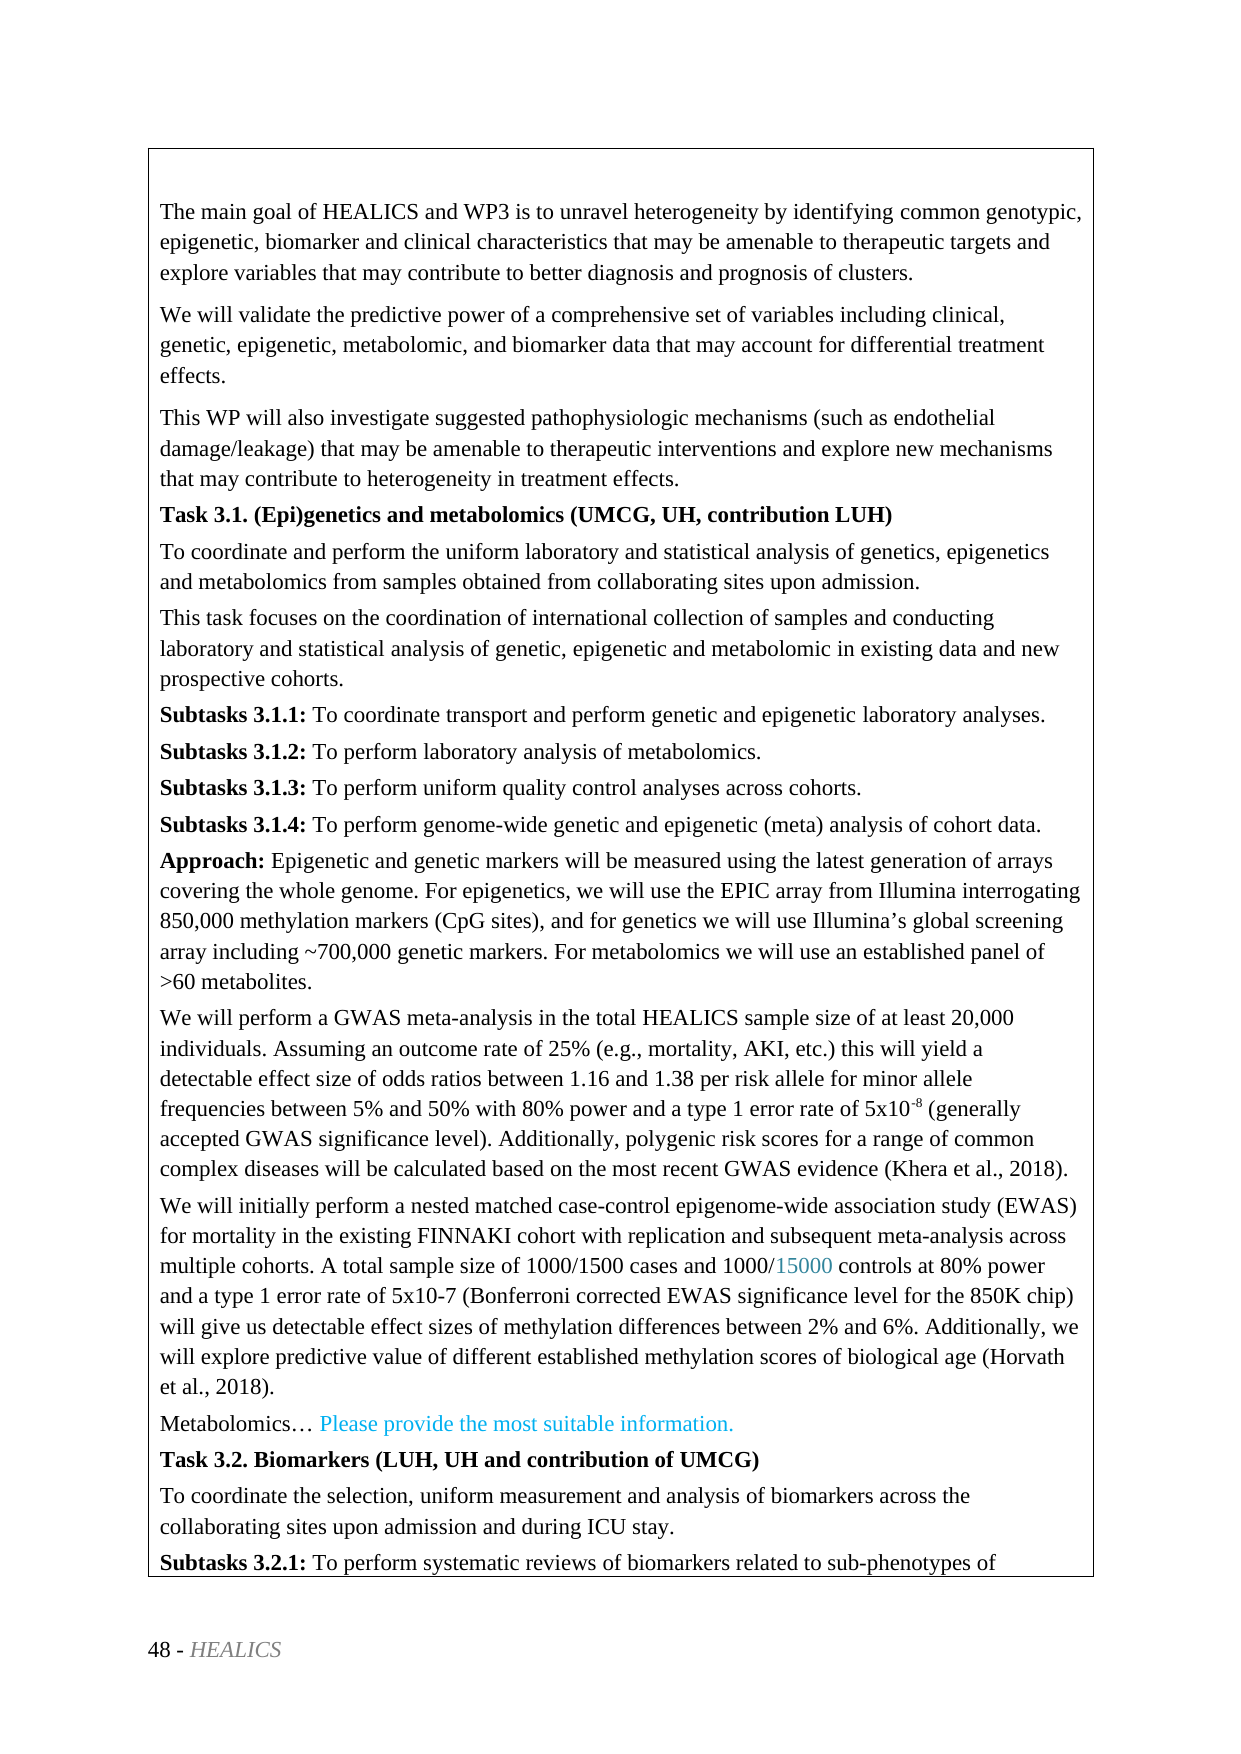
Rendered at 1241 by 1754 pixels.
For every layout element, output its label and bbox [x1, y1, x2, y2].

table_header [149, 149, 1093, 1576]
